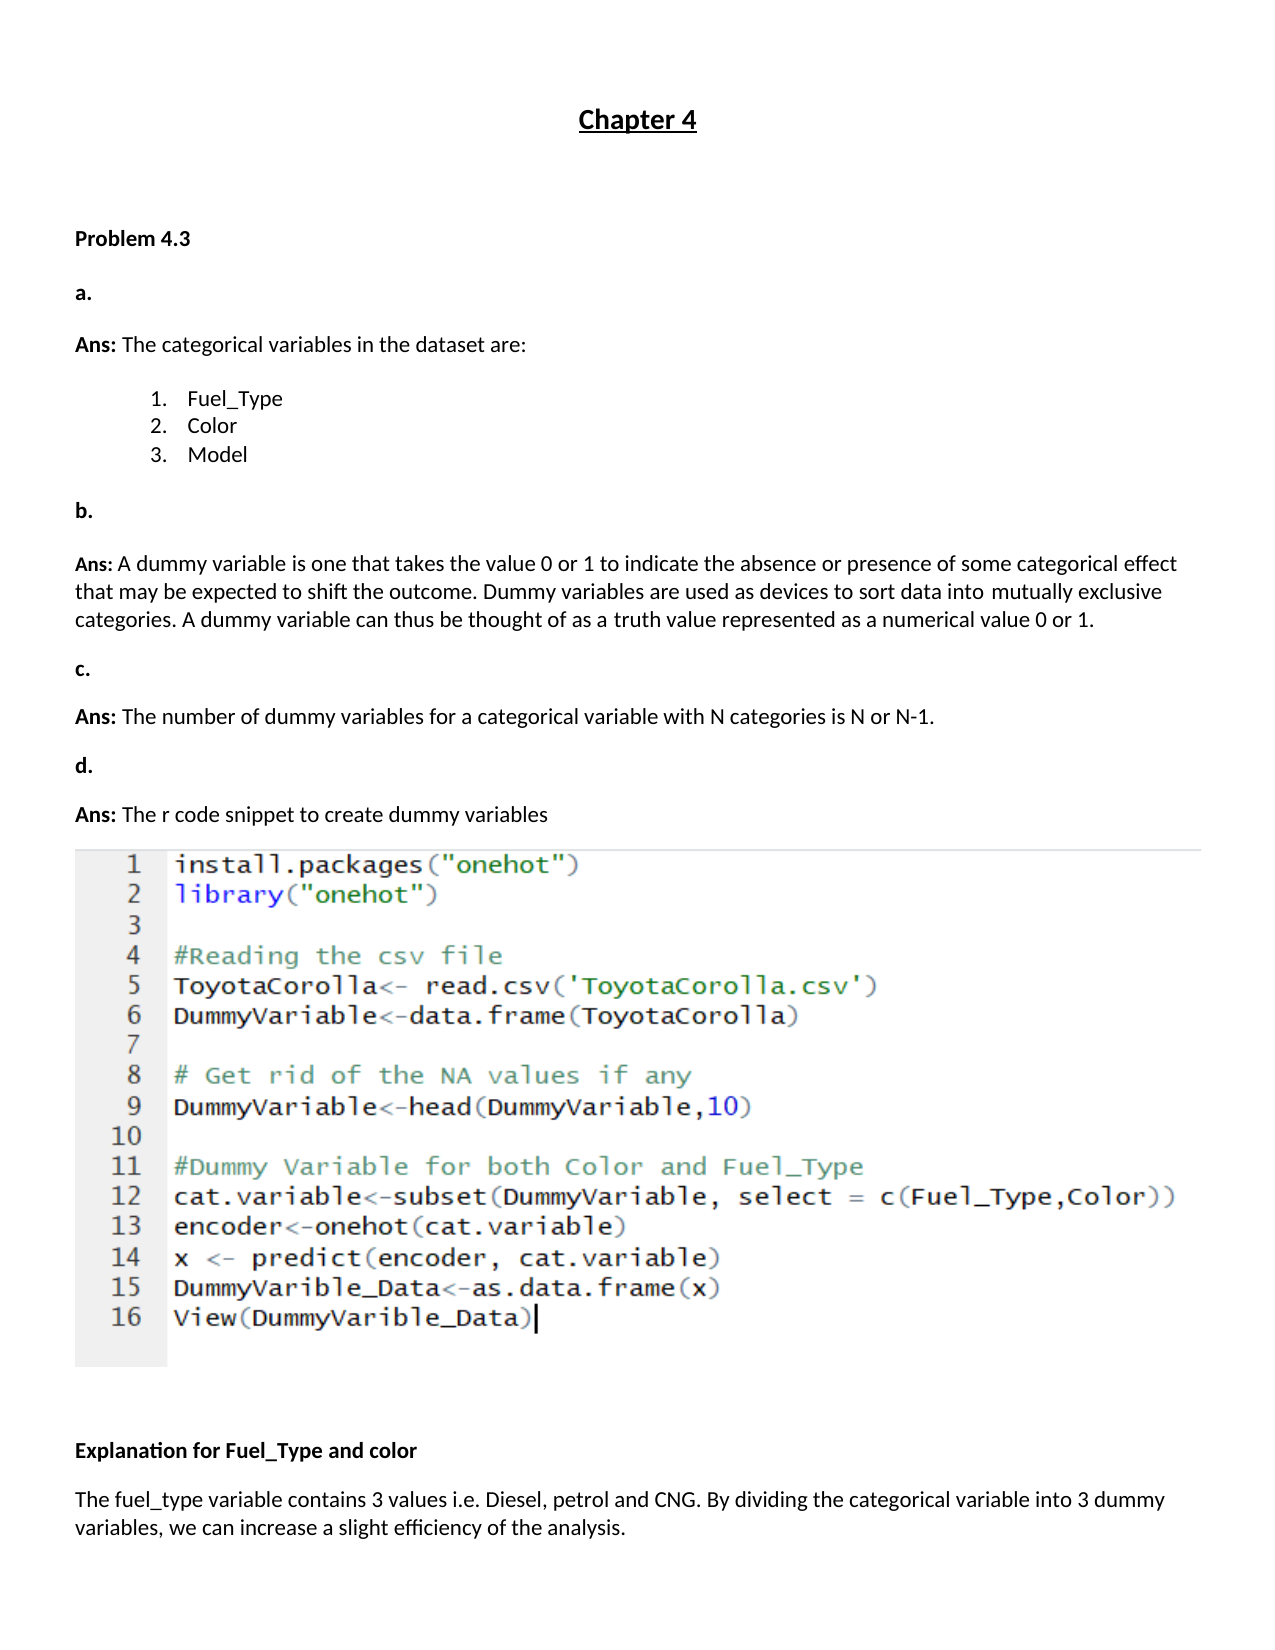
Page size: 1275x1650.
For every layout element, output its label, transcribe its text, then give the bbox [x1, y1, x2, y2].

text Chapter 4 [75, 101, 1200, 137]
list Fuel_Type [150, 384, 1200, 412]
text The fuel_type variable contains 3 values i.e. Diesel, petrol and CNG. By dividing the categorical variable into 3 dummy variables, we can increase a slight efficiency of the analysis. [75, 1485, 1200, 1541]
list Color [150, 412, 1200, 440]
text c. [75, 654, 1200, 682]
picture [75, 849, 1202, 1367]
text b. [75, 496, 1200, 524]
text Ans: The number of dummy variables for a categorical variable with N categories is N or N-1. [75, 702, 1200, 731]
text Ans: A dummy variable is one that takes the value 0 or 1 to indicate the absence or presence of some categorical effect that may be expected to shift the outcome. Dummy variables are used as devices to sort data into mutually exclusive categories. A dummy variable can thus be thought of as a truth value represented as a numerical value 0 or 1. [75, 549, 1200, 633]
text Explanation for Fuel_Type and color [75, 1436, 1200, 1464]
text Problem 4.3 [75, 224, 1200, 253]
text Ans: The r code snippet to create dummy variables [75, 800, 1200, 828]
text Ans: The categorical variables in the dataset are: [75, 331, 1200, 359]
list Model [150, 440, 1200, 468]
text a. [75, 278, 1200, 306]
text d. [75, 751, 1200, 779]
